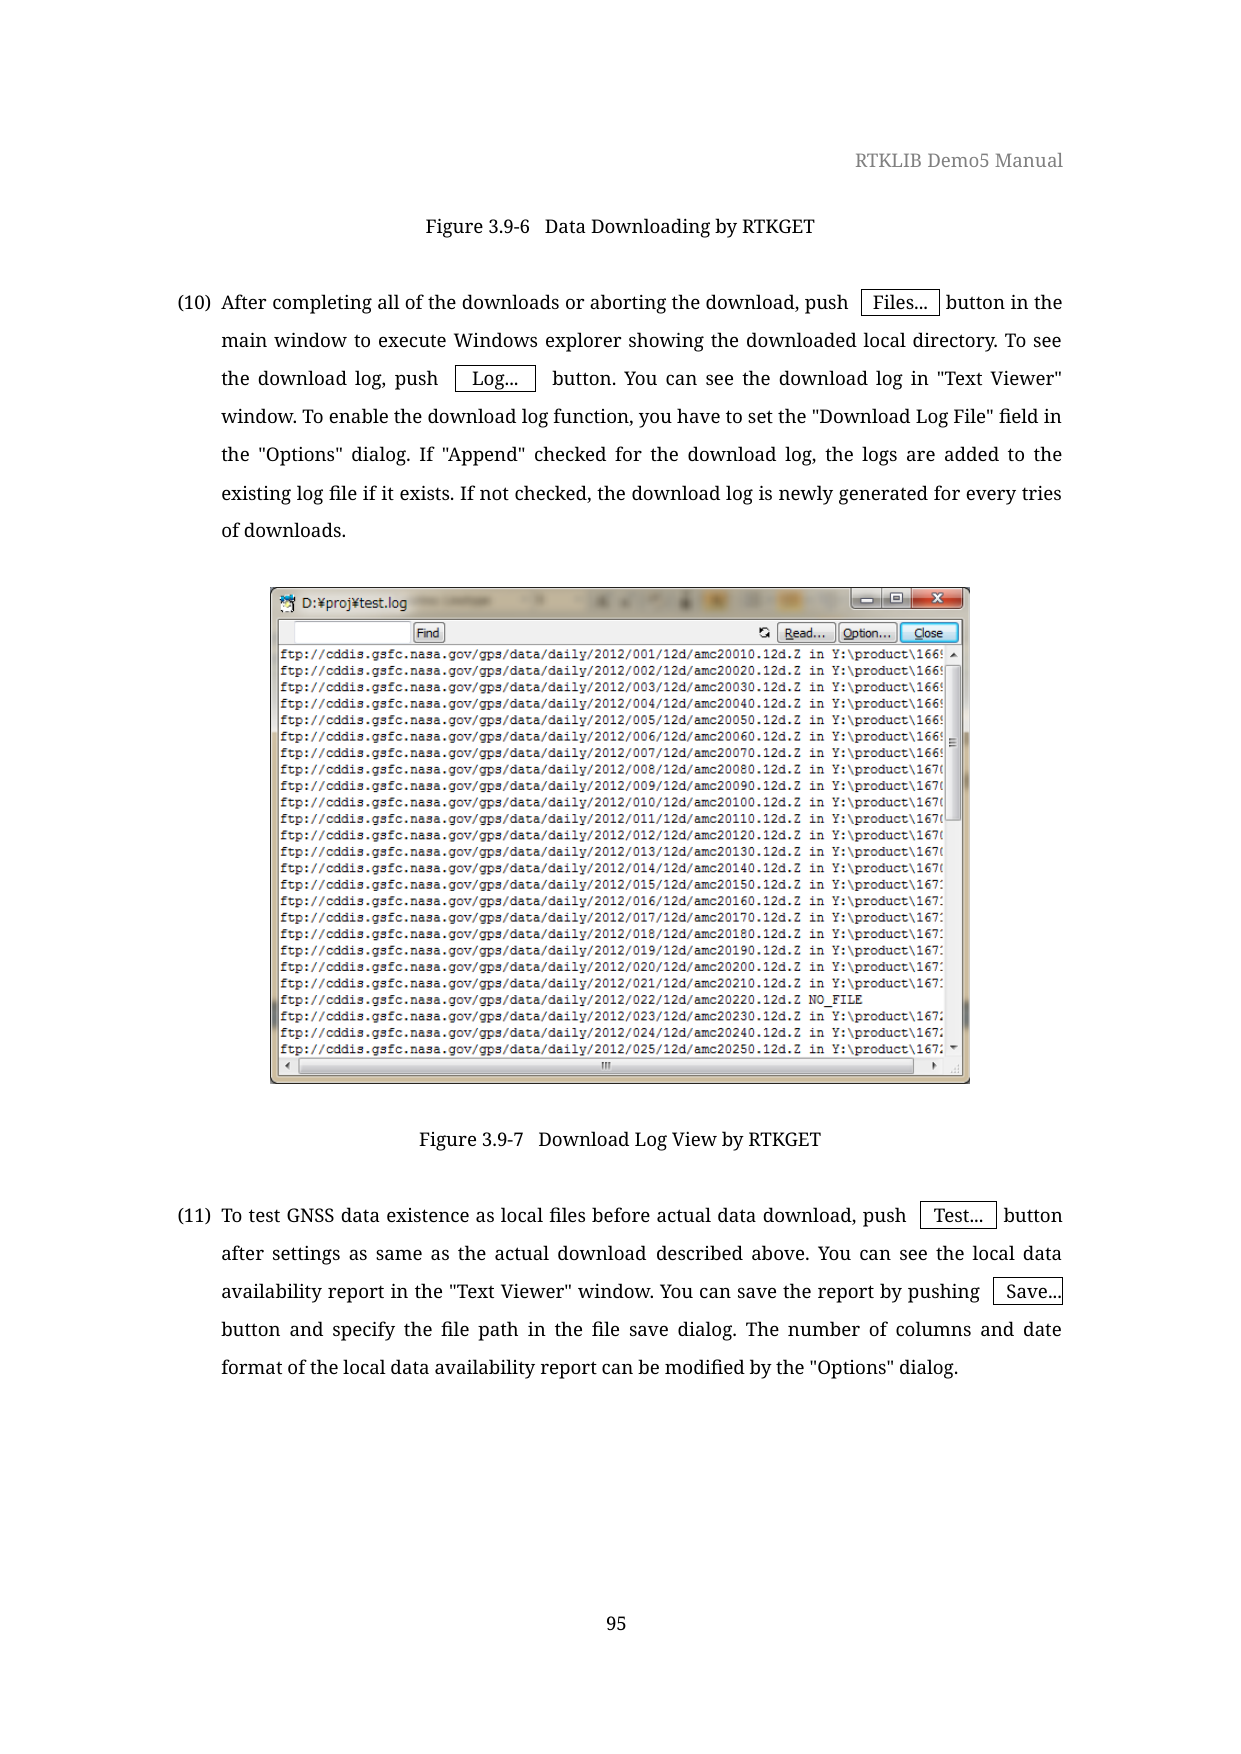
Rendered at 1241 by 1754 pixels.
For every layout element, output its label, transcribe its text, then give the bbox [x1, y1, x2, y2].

list To test GNSS data existence as local files before actual data download, push Test... button after settings as same as the actual download described above. You can see the local data availability report in the "Text Viewer" window. You can save the report by pushing Save... button and specify the file path in the file save dialog. The number of columns and date format of the local data availability report can be modified by the "Options" dialog. [177, 1196, 1063, 1386]
picture [270, 587, 970, 1084]
text Figure 3.9-7 Download Log View by RTKGET [177, 1120, 1063, 1158]
list After completing all of the downloads or aborting the download, push Files... button in the main window to execute Windows explorer showing the downloaded local directory. To see the download log, push Log... button. You can see the download log in "Text Viewer" window. To enable the download log function, you have to set the "Download Log File" field in the "Options" dialog. If "Append" checked for the download log, the logs are added to the existing log file if it exists. If not checked, the download log is newly generated for every tries of downloads. [177, 283, 1063, 549]
text Figure 3.9-6 Data Downloading by RTKGET [177, 207, 1063, 245]
